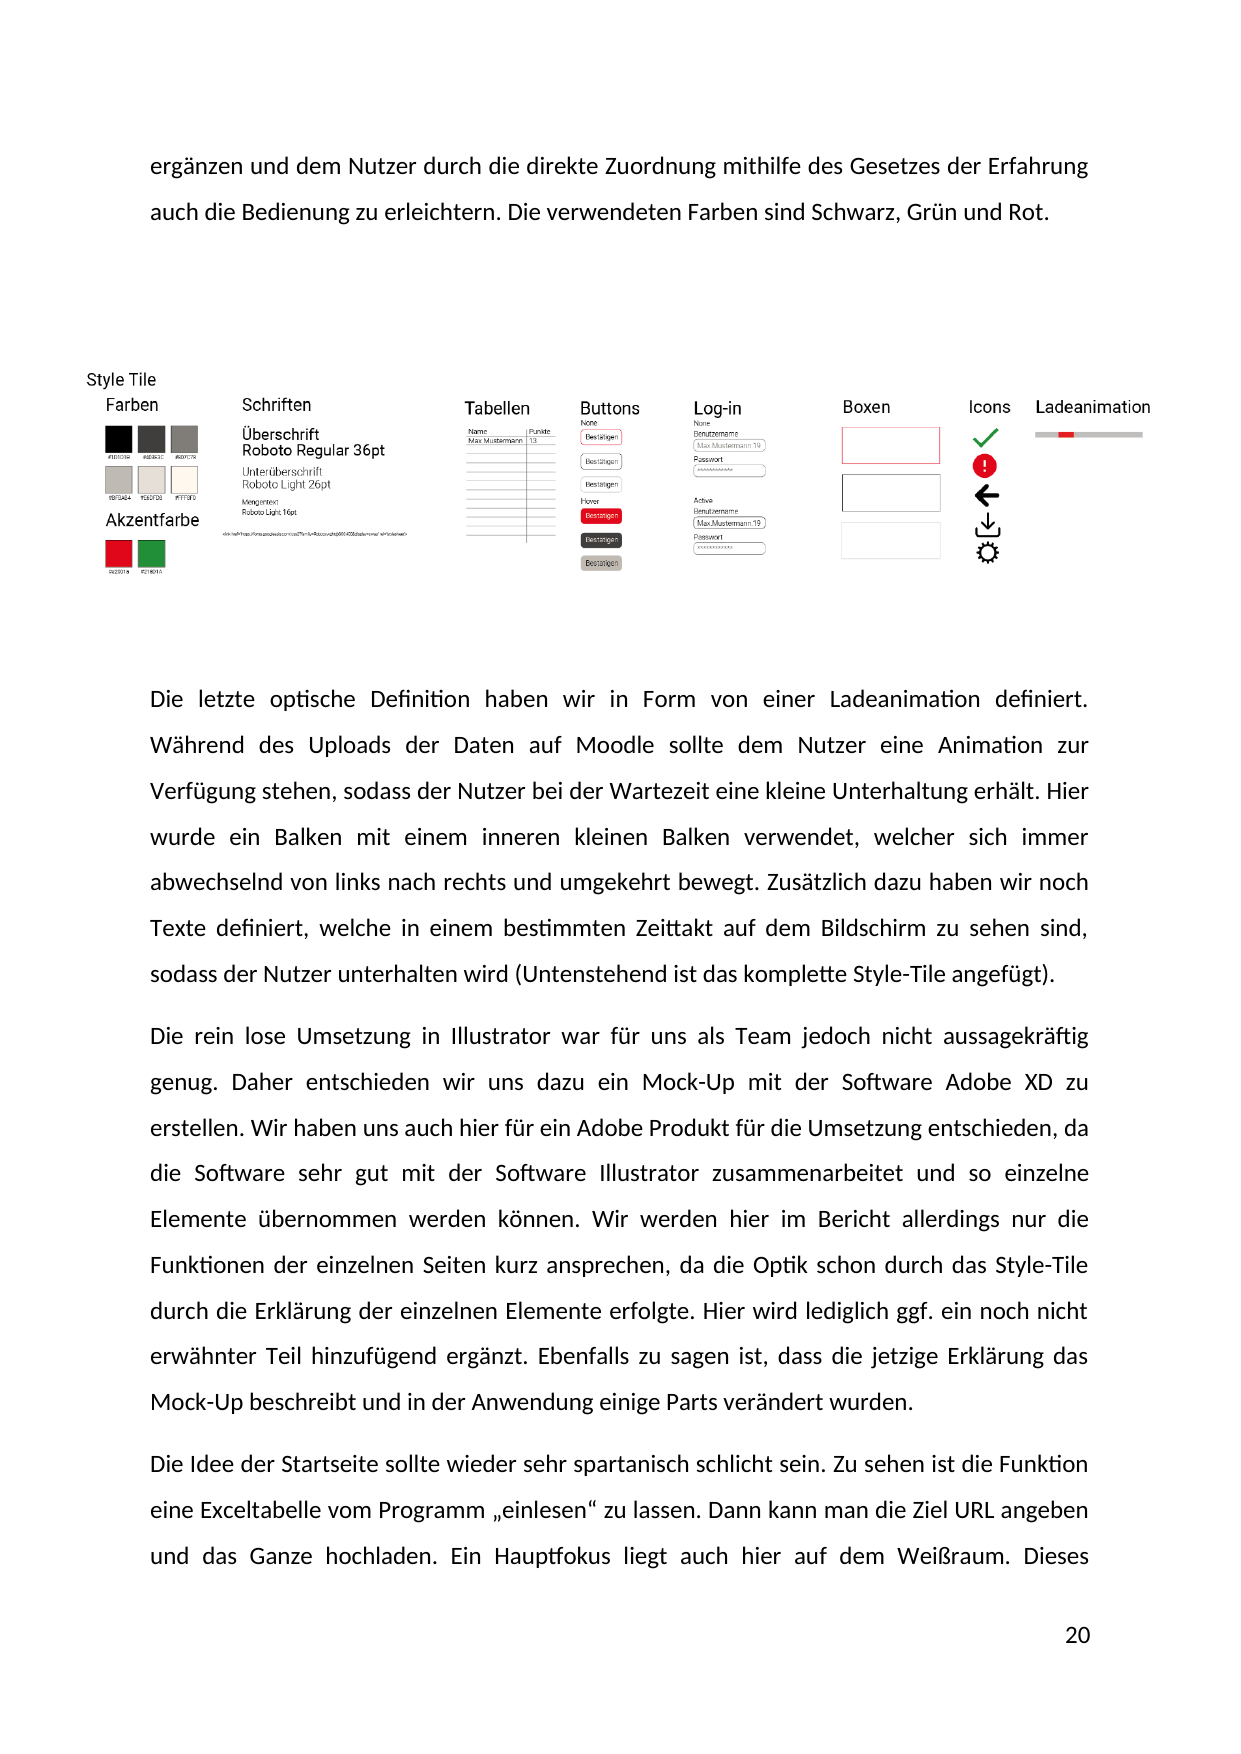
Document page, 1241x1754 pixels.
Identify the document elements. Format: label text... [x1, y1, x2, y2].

picture [86, 371, 1150, 575]
text Die letzte optische Definition haben wir in Form von einer Ladeanimation definiert. Während des Uploads der Daten auf Moodle sollte dem Nutzer eine Animation zur Verfügung stehen, sodass der Nutzer bei der Wartezeit eine kleine Unterhaltung erhält. Hier wurde ein Balken mit einem inneren kleinen Balken verwendet, welcher sich immer abwechselnd von links nach rechts und umgekehrt bewegt. Zusätzlich dazu haben wir noch Texte definiert, welche in einem bestimmten Zeittakt auf dem Bildschirm zu sehen sind, sodass der Nutzer unterhalten wird (Untenstehend ist das komplette Style-Tile angefügt). [150, 684, 1090, 988]
text Die rein lose Umsetzung in Illustrator war für uns als Team jedoch nicht aussagekräftig genug. Daher entschieden wir uns dazu ein Mock-Up mit der Software Adobe XD zu erstellen. Wir haben uns auch hier für ein Adobe Produkt für die Umsetzung entschieden, da die Software sehr gut mit der Software Illustrator zusammenarbeitet und so einzelne Elemente übernommen werden können. Wir werden hier im Bericht allerdings nur die Funktionen der einzelnen Seiten kurz ansprechen, da die Optik schon durch das Style-Tile durch die Erklärung der einzelnen Elemente erfolgte. Hier wird lediglich ggf. ein noch nicht erwähnter Teil hinzufügend ergänzt. Ebenfalls zu sagen ist, dass die jetzige Erklärung das Mock-Up beschreibt und in der Anwendung einige Parts verändert wurden. [150, 1020, 1090, 1417]
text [150, 1449, 1090, 1571]
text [150, 150, 1090, 226]
